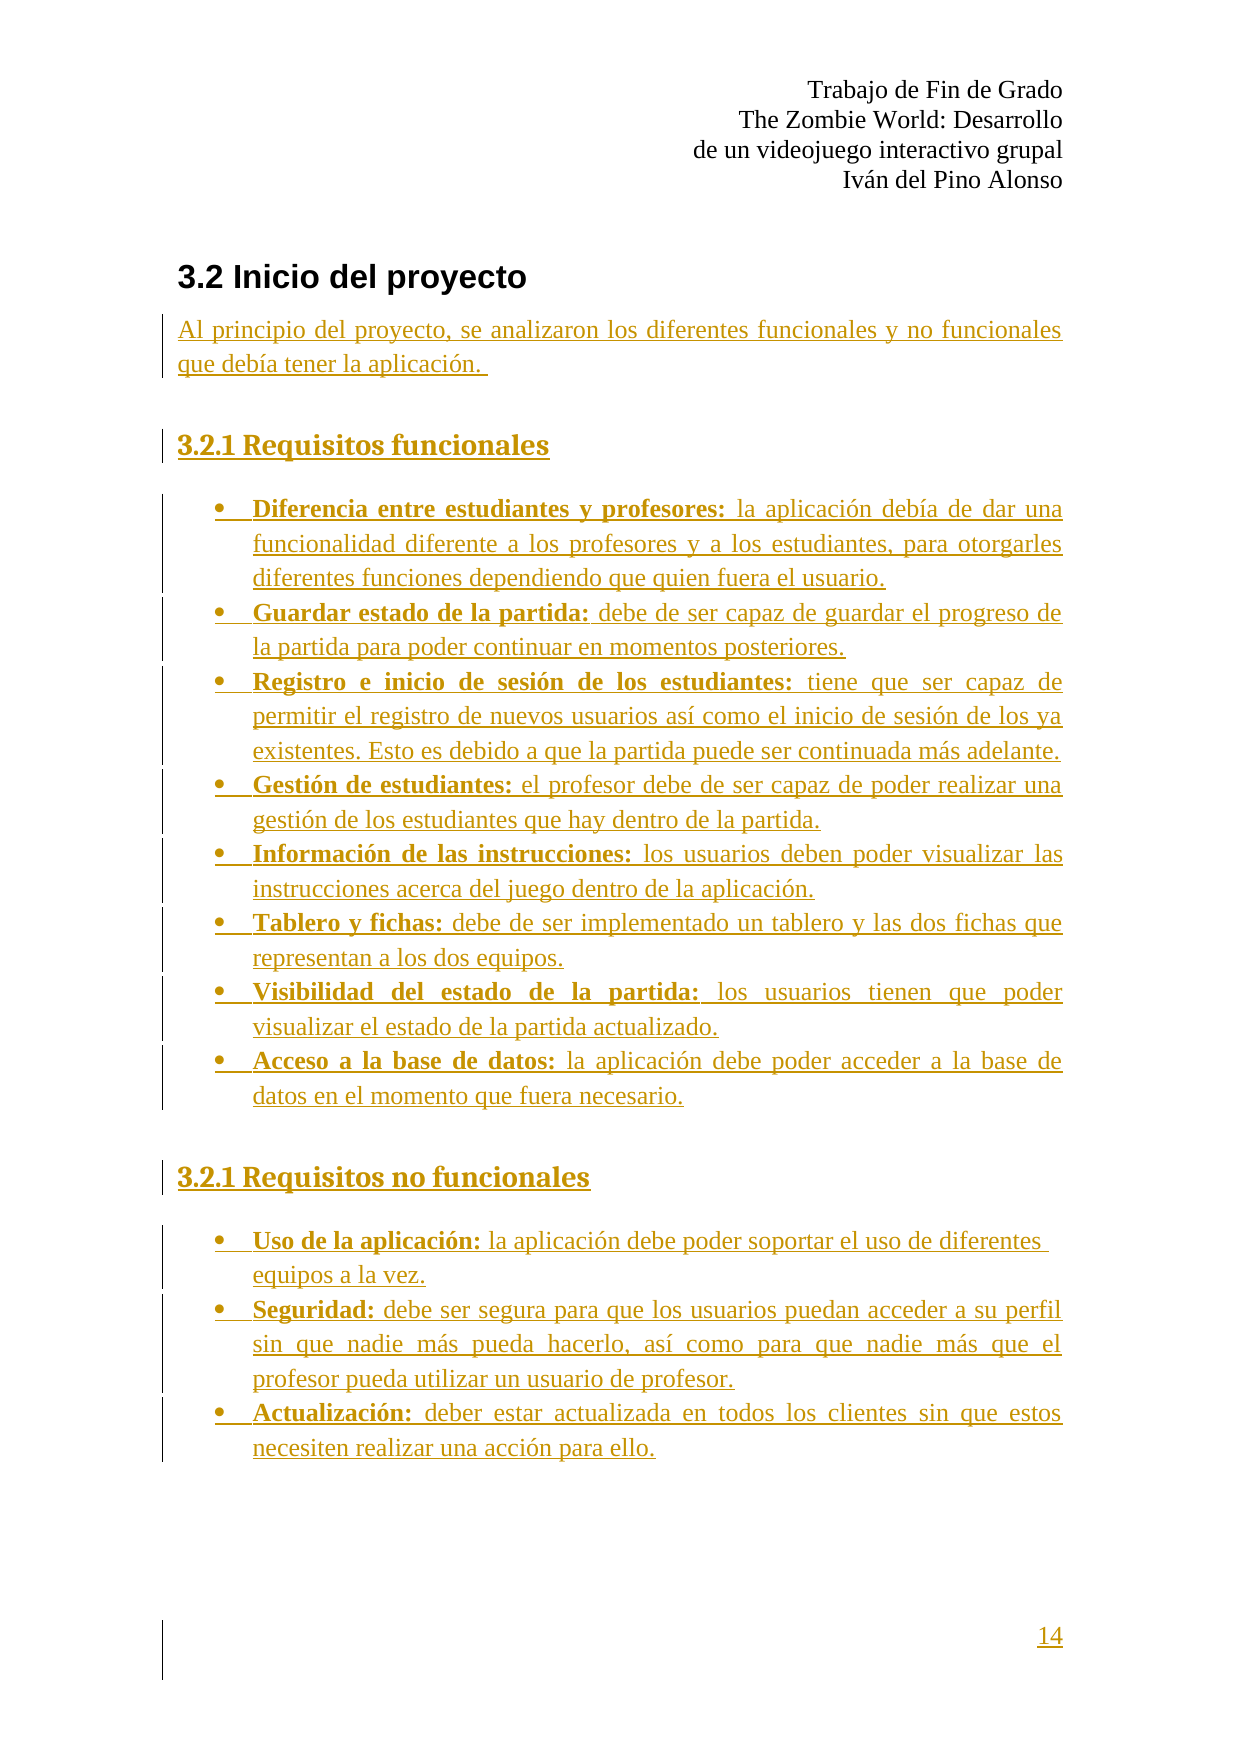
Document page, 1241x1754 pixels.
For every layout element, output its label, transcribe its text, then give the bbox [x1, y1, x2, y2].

subtitle 3.2 Inicio del proyecto [177, 257, 1063, 296]
